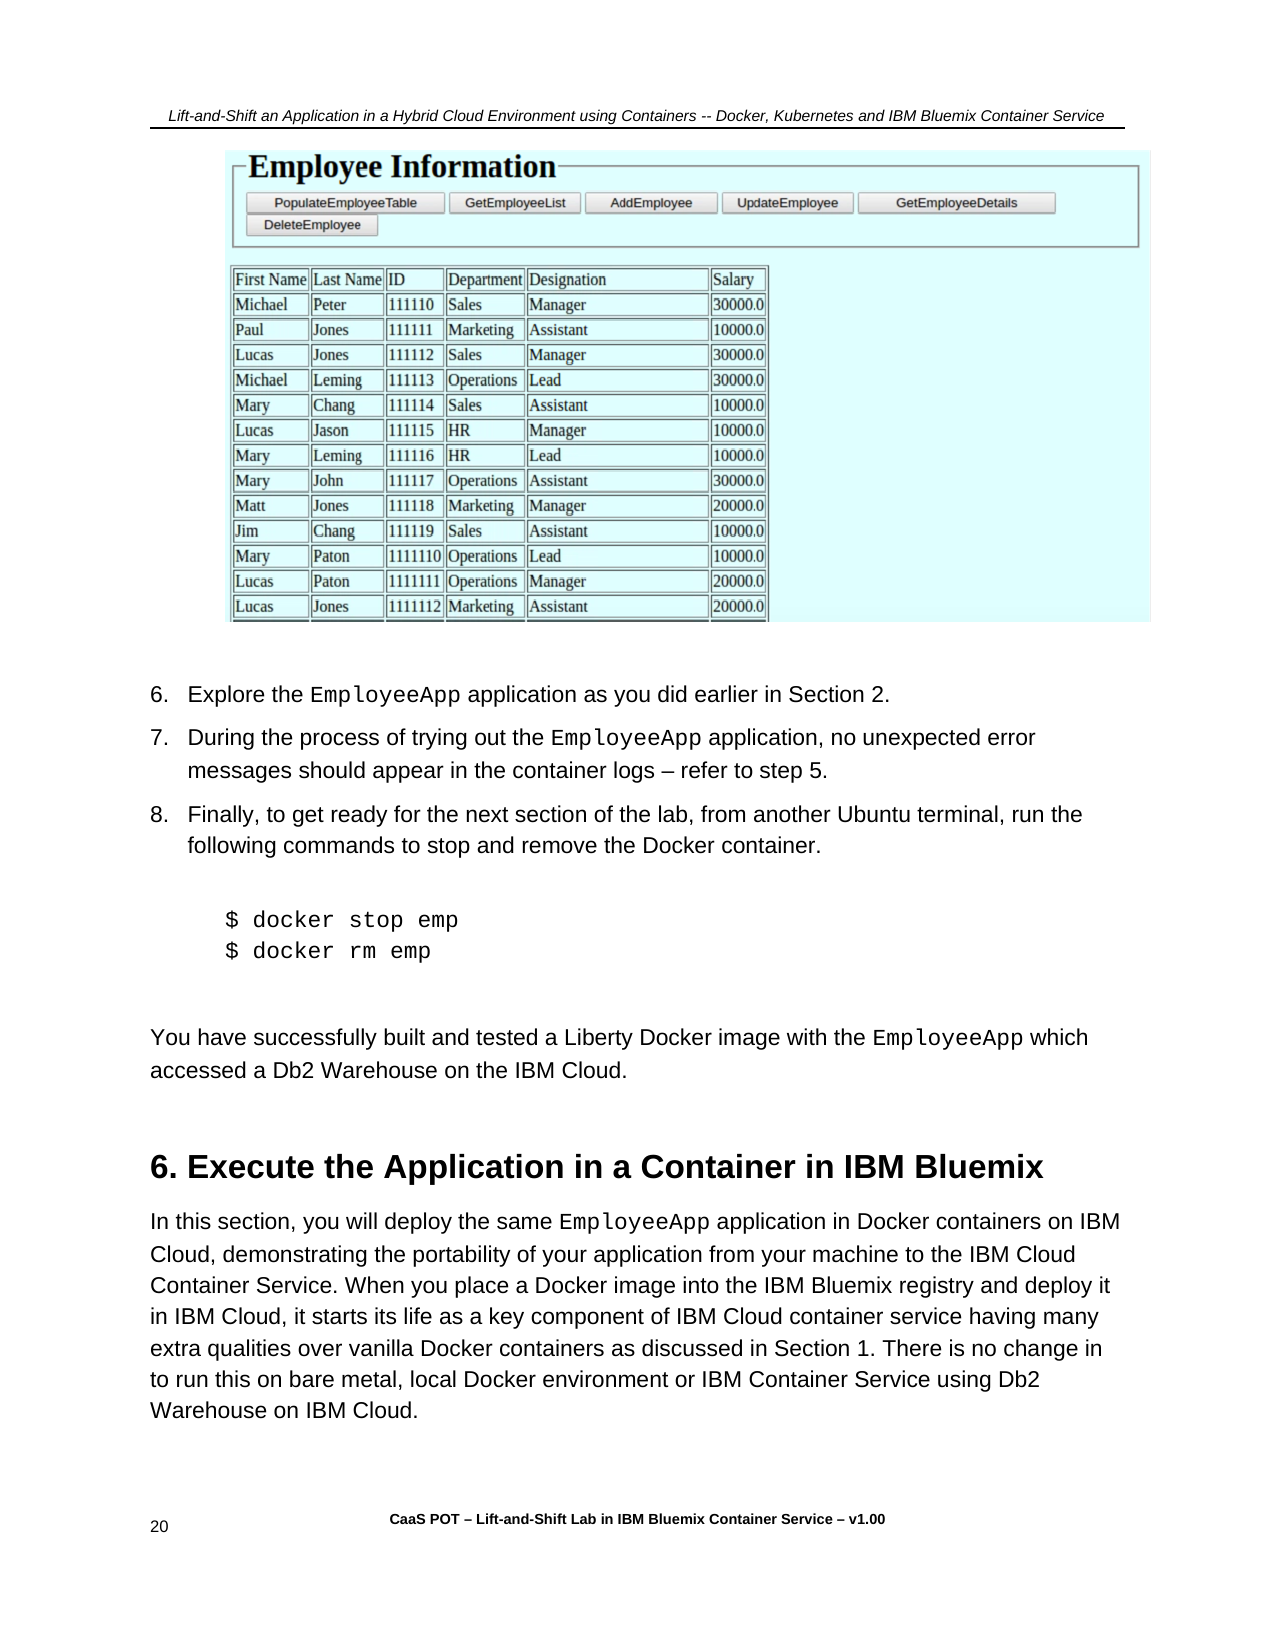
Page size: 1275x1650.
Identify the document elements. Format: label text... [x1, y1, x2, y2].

text In this section, you will deploy the same EmployeeApp application in Docker containers on IBM Cloud, demonstrating the portability of your application from your machine to the IBM Cloud Container Service. When you place a Docker image into the IBM Bluemix registry and deploy it in IBM Cloud, it starts its life as a key component of IBM Cloud container service having many extra qualities over vanilla Docker containers as discussed in Section 1. There is no change in to run this on bare metal, local Docker environment or IBM Container Service using Db2 Warehouse on IBM Cloud. [150, 1205, 1125, 1423]
subtitle 6. Execute the Application in a Container in IBM Bluemix [150, 1146, 1125, 1186]
list Finally, to get ready for the next section of the lab, from another Ubuntu terminal, run the following commands to stop and remove the Docker container. [150, 796, 1125, 859]
text $ docker stop emp $ docker rm emp [225, 871, 1125, 965]
text You have successfully built and tested a Liberty Docker image with the EmployeeApp which accessed a Db2 Warehouse on the IBM Cloud. [150, 1021, 1125, 1084]
list During the process of trying out the EmployeeApp application, no unexpected error messages should appear in the container logs – refer to step 5. [150, 721, 1125, 784]
picture [225, 150, 1151, 622]
list Explore the EmployeeApp application as you did earlier in Section 2. [150, 678, 1125, 709]
